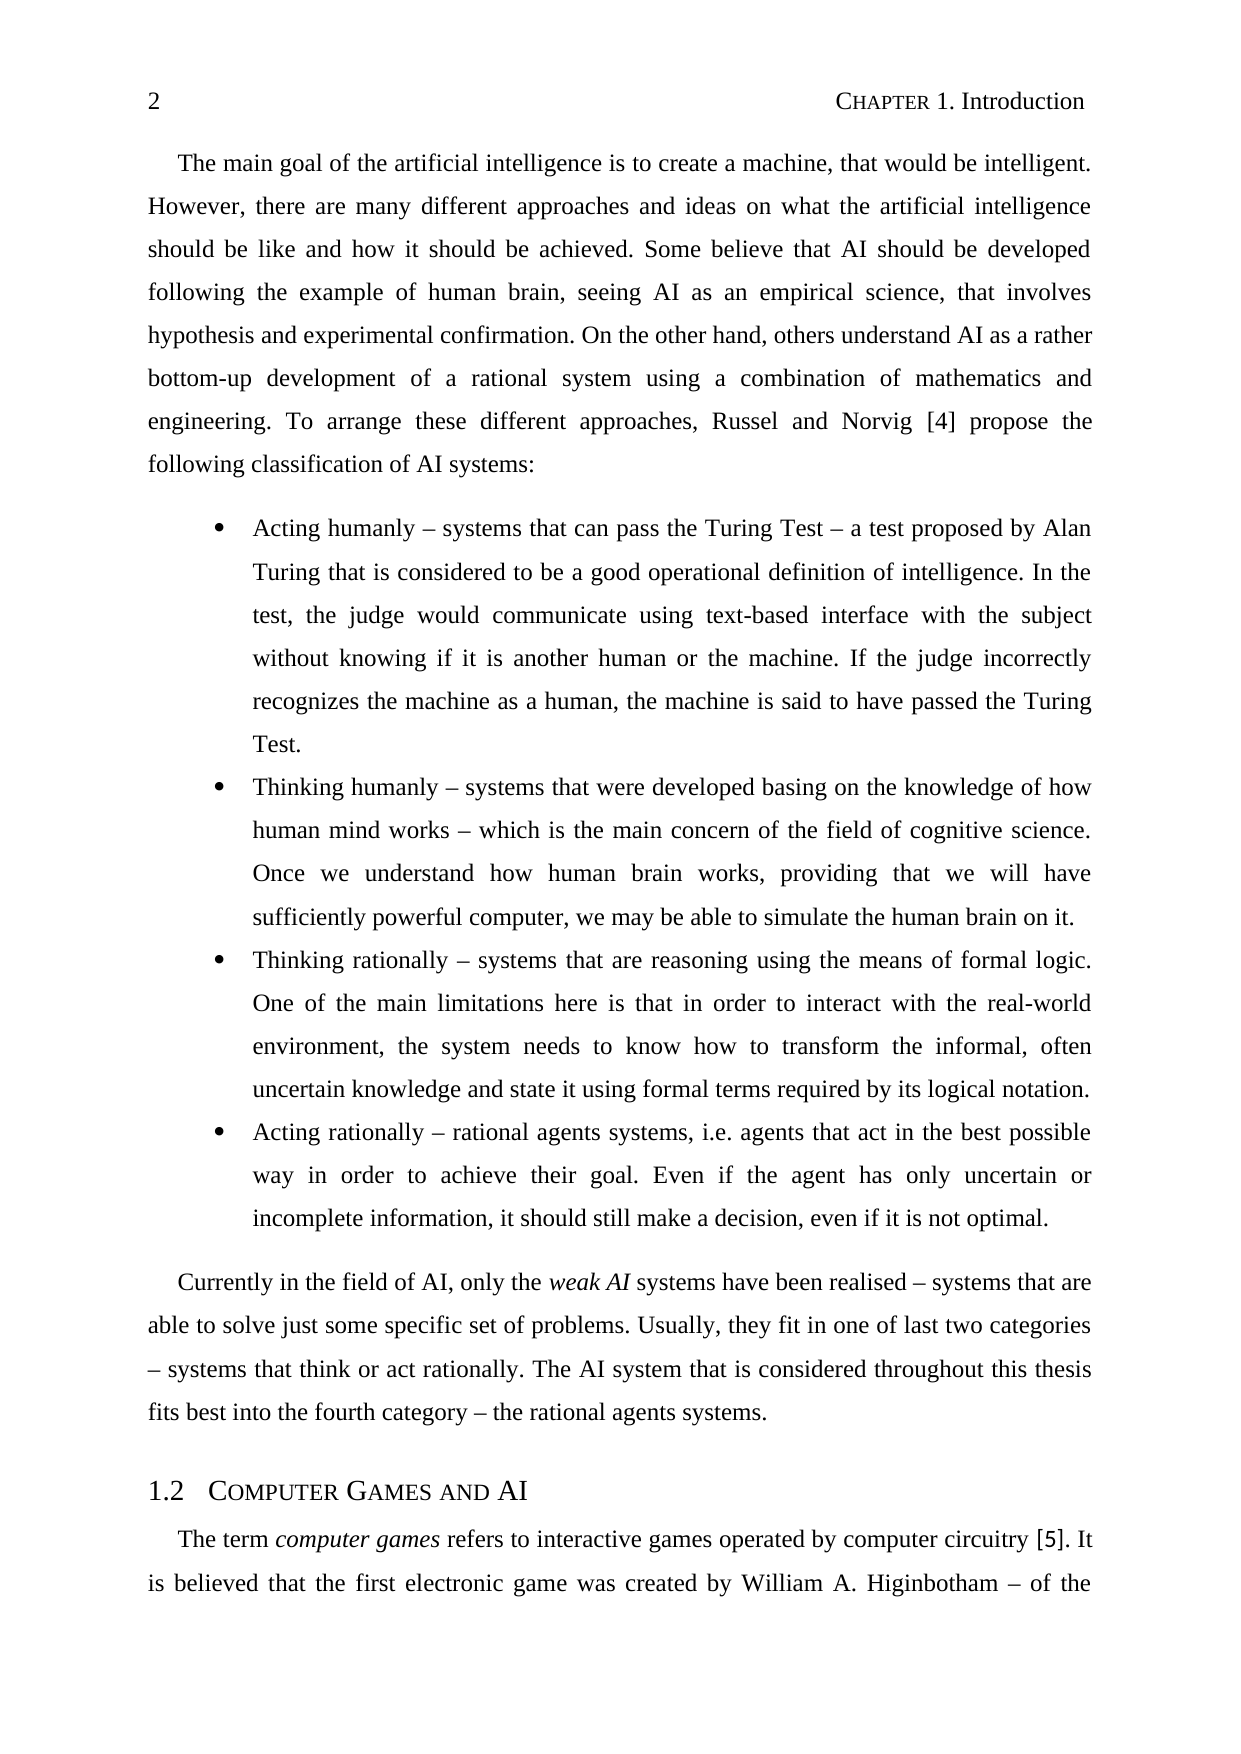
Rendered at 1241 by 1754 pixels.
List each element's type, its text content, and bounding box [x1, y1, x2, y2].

list Thinking rationally – systems that are reasoning using the means of formal logic. One of the main limitations here is that in order to interact with the real-world environment, the system needs to know how to transform the informal, often uncertain knowledge and state it using formal terms required by its logical notation. [215, 945, 1093, 1103]
list Acting rationally – rational agents systems, i.e. agents that act in the best possible way in order to achieve their goal. Even if the agent has only uncertain or incomplete information, it should still make a decision, even if it is not optimal. [215, 1117, 1093, 1232]
list Thinking humanly – systems that were developed basing on the knowledge of how human mind works – which is the main concern of the field of cognitive science. Once we understand how human brain works, providing that we will have sufficiently powerful computer, we may be able to simulate the human brain on it. [215, 772, 1093, 930]
text The main goal of the artificial intelligence is to create a machine, that would be intelligent. However, there are many different approaches and ideas on what the artificial intelligence should be like and how it should be achieved. Some believe that AI should be developed following the example of human brain, seeing AI as an empirical science, that involves hypothesis and experimental confirmation. On the other hand, others understand AI as a rather bottom-up development of a rational system using a combination of mathematics and engineering. To arrange these different approaches, Russel and Norvig [4] propose the following classification of AI systems: [148, 148, 1093, 478]
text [148, 1523, 1093, 1597]
text Currently in the field of AI, only the weak AI systems have been realised – systems that are able to solve just some specific set of problems. Usually, they fit in one of last two categories – systems that think or act rationally. The AI system that is considered throughout this thesis fits best into the fourth category – the rational agents systems. [148, 1267, 1093, 1426]
subtitle Computer Games and AI [148, 1473, 1093, 1507]
list Acting humanly – systems that can pass the Turing Test – a test proposed by Alan Turing that is considered to be a good operational definition of intelligence. In the test, the judge would communicate using text-based interface with the subject without knowing if it is another human or the machine. If the judge incorrectly recognizes the machine as a human, the machine is said to have passed the Turing Test. [215, 513, 1093, 758]
